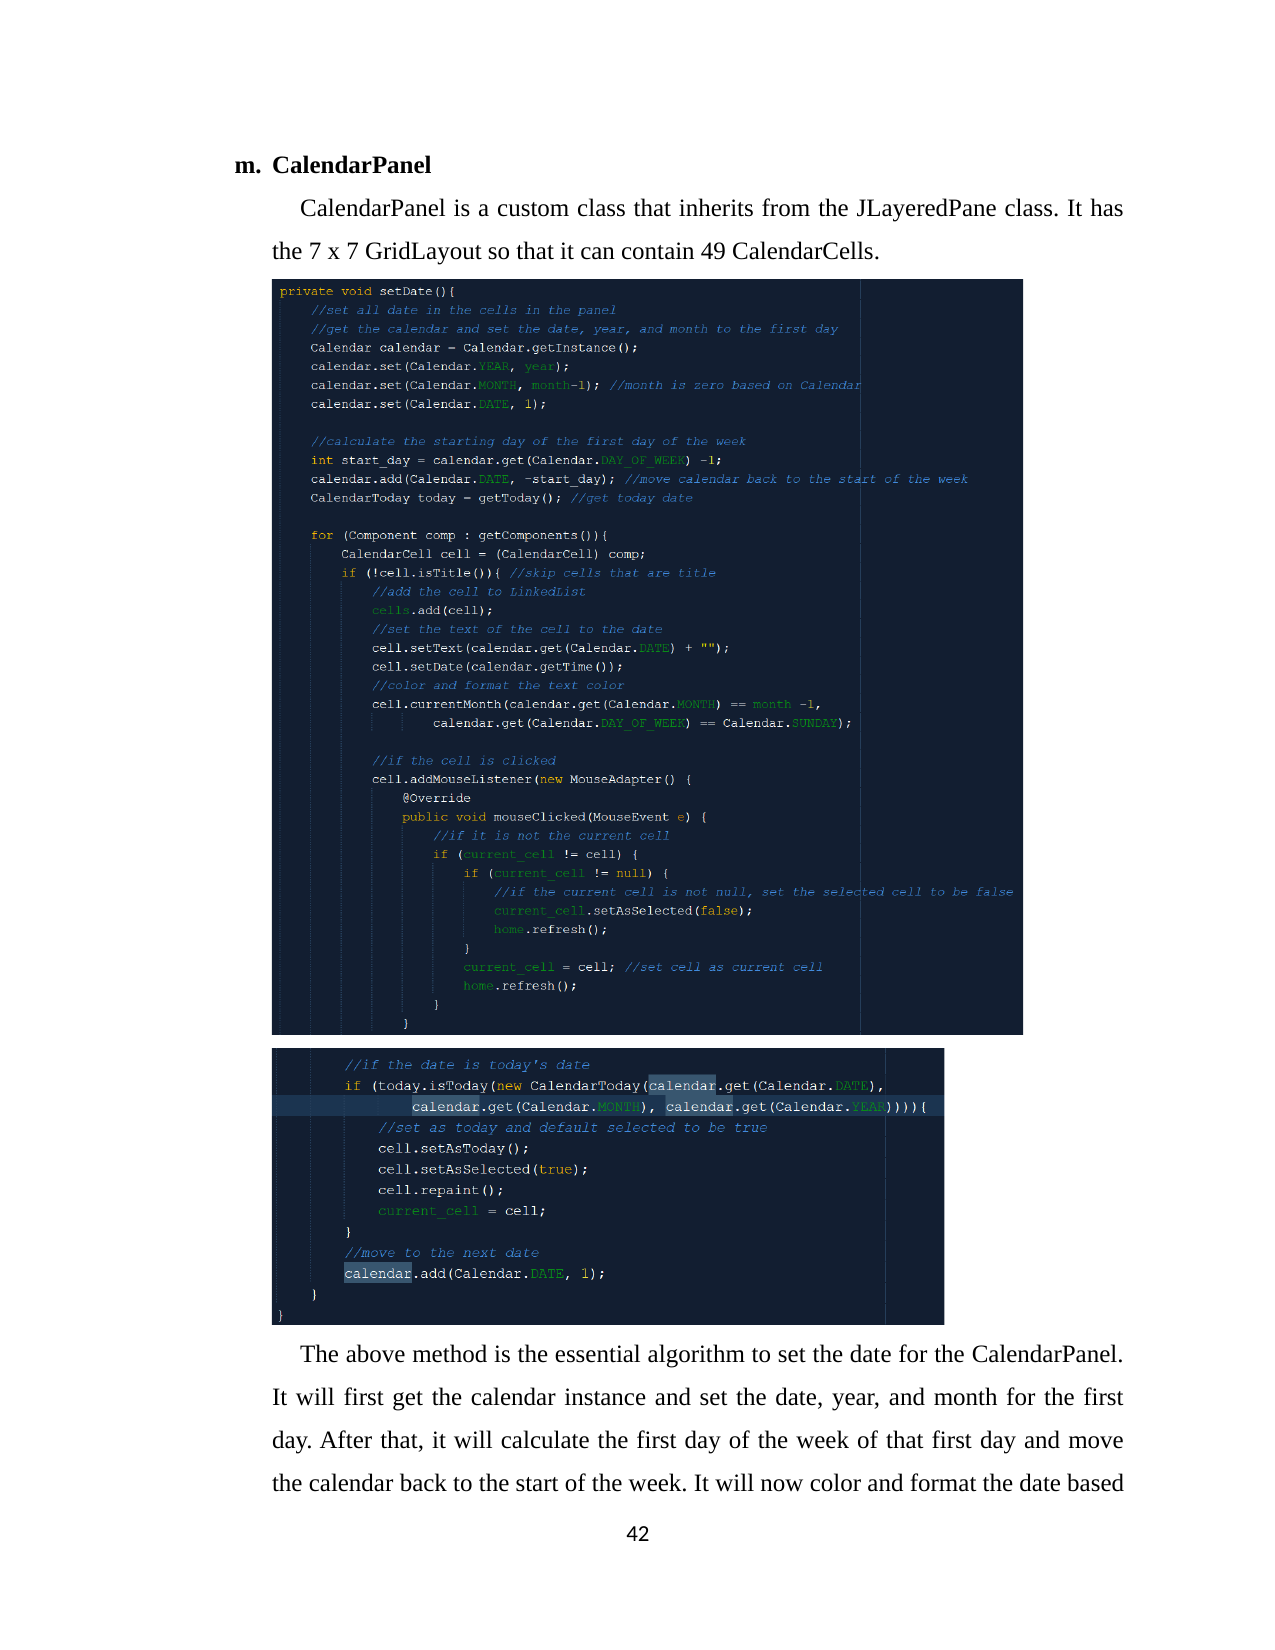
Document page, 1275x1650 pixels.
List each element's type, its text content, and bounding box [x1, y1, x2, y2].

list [272, 1339, 1125, 1497]
picture [271, 279, 1024, 1035]
picture [271, 1048, 945, 1325]
list CalendarPanel is a custom class that inherits from the JLayeredPane class. It has the 7 x 7 GridLayout so that it can contain 49 CalendarCells. [272, 193, 1125, 265]
list CalendarPanel [234, 150, 1125, 179]
